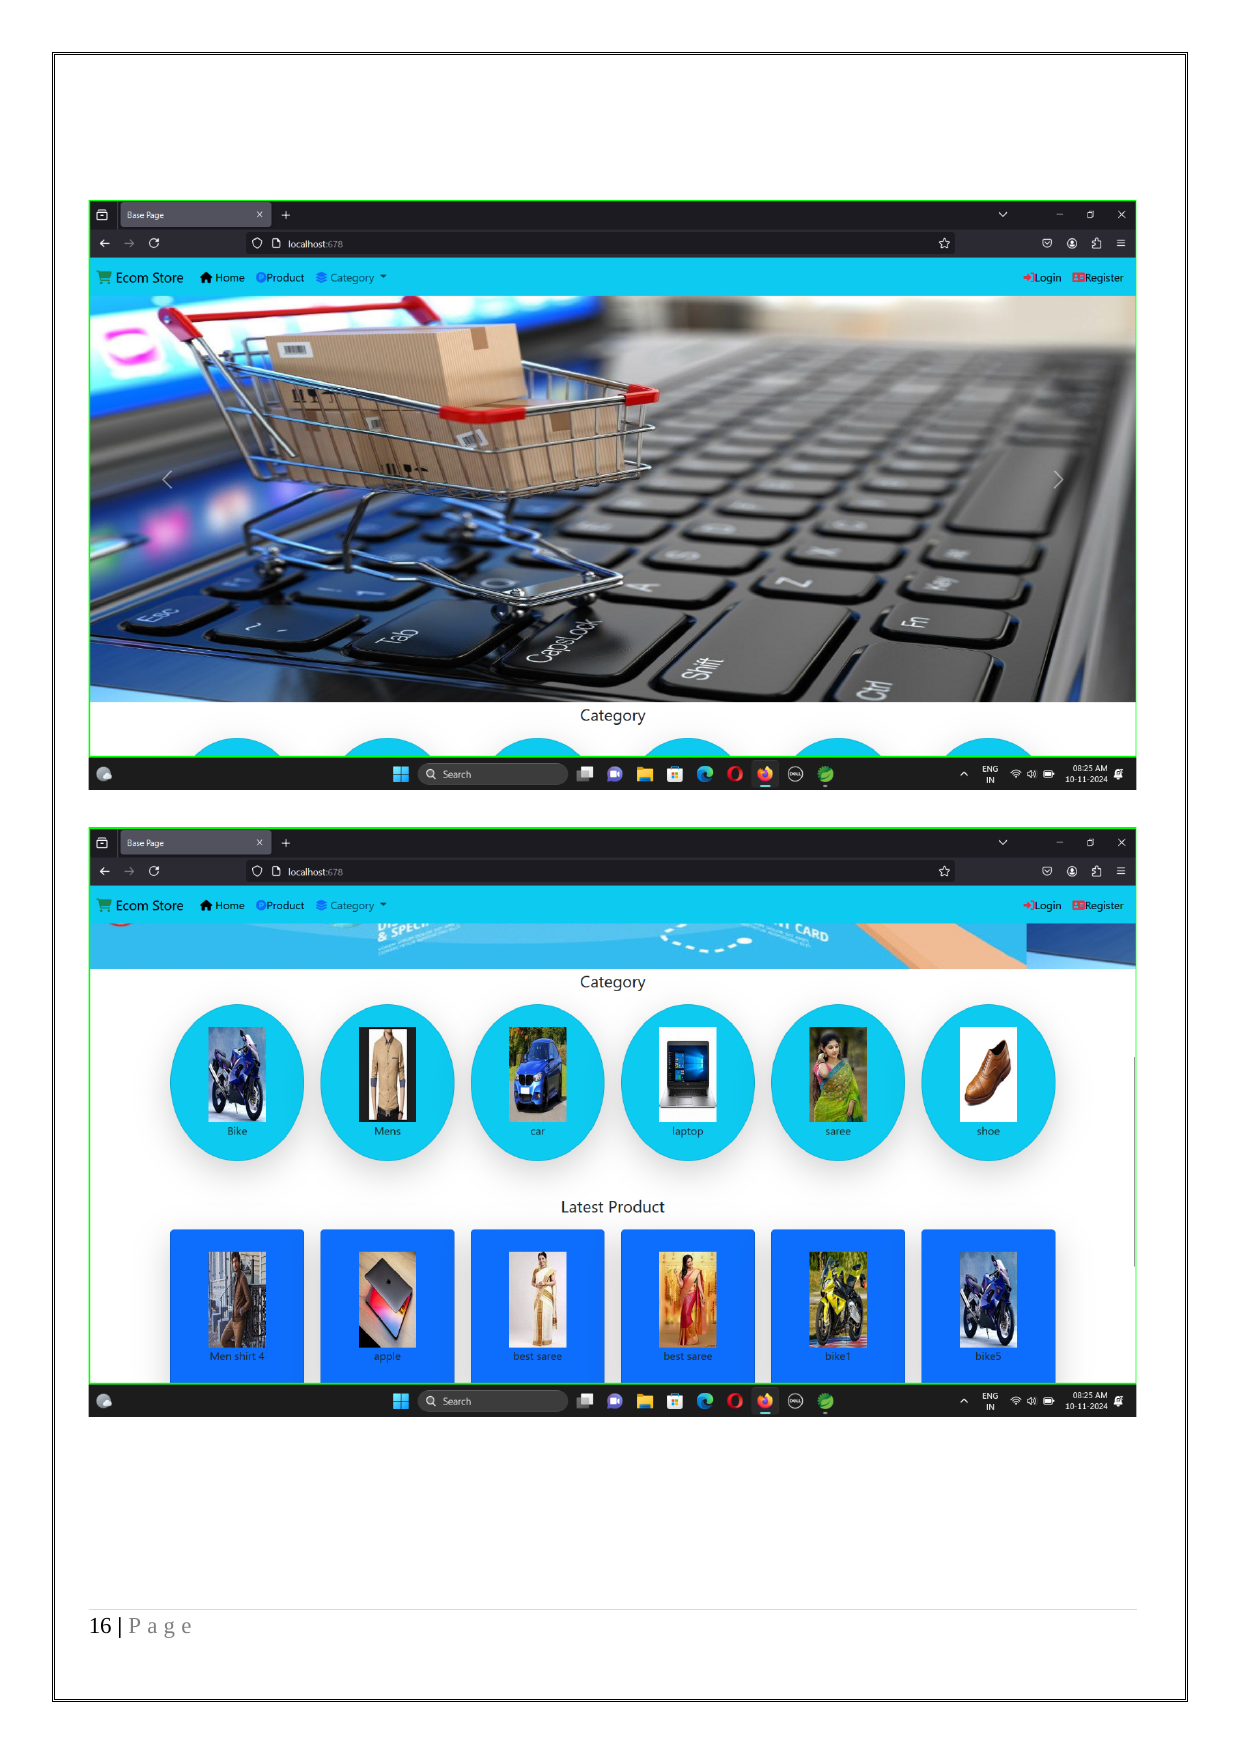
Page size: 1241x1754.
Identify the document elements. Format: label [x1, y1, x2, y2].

picture [88, 827, 1137, 1417]
picture [88, 200, 1137, 790]
